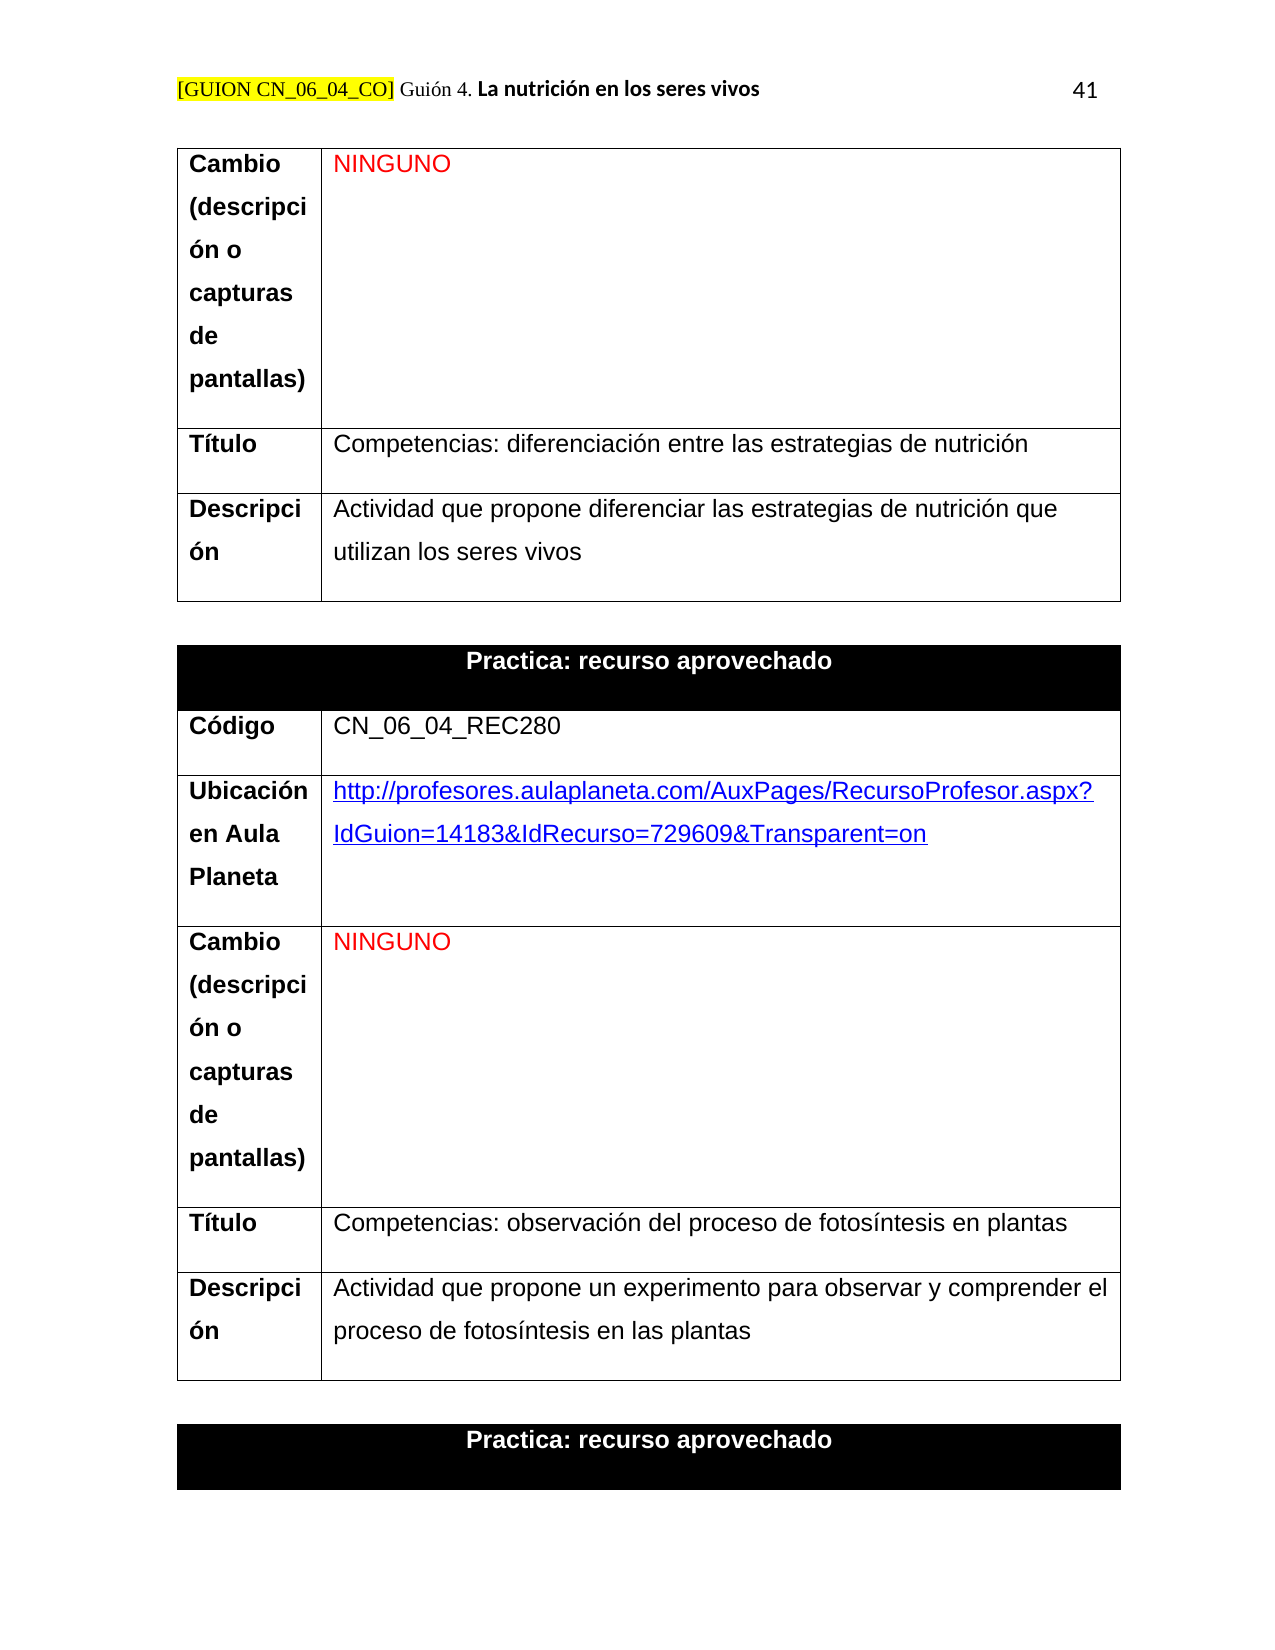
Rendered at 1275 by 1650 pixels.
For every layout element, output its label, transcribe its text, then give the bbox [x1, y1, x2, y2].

table_cell Cambio (descripción o capturas de pantallas) [178, 149, 321, 428]
table_cell Actividad que propone diferenciar las estrategias de nutrición que utilizan los seres vivos [322, 494, 1120, 601]
table_header Practica: recurso aprovechado [178, 1425, 1120, 1489]
table_cell Descripción [178, 1273, 321, 1379]
table_header Practica: recurso aprovechado [178, 646, 1120, 710]
table_cell NINGUNO [322, 927, 1120, 1207]
table_cell Título [178, 1208, 321, 1272]
table_cell Cambio (descripción o capturas de pantallas) [178, 927, 321, 1207]
table_cell Ubicación en Aula Planeta [178, 776, 321, 926]
table_cell Descripción [178, 494, 321, 601]
table_cell Competencias: observación del proceso de fotosíntesis en plantas [322, 1208, 1120, 1272]
table_cell CN_06_04_REC280 [322, 711, 1120, 775]
table_cell Código [178, 711, 321, 775]
table_cell NINGUNO [322, 149, 1120, 428]
table_cell Actividad que propone un experimento para observar y comprender el proceso de fotosíntesis en las plantas [322, 1273, 1120, 1379]
table_cell http://profesores.aulaplaneta.com/AuxPages/RecursoProfesor.aspx?IdGuion=14183&IdRecurso=729609&Transparent=on [322, 776, 1120, 926]
table_cell Competencias: diferenciación entre las estrategias de nutrición [322, 429, 1120, 493]
table_cell Título [178, 429, 321, 493]
